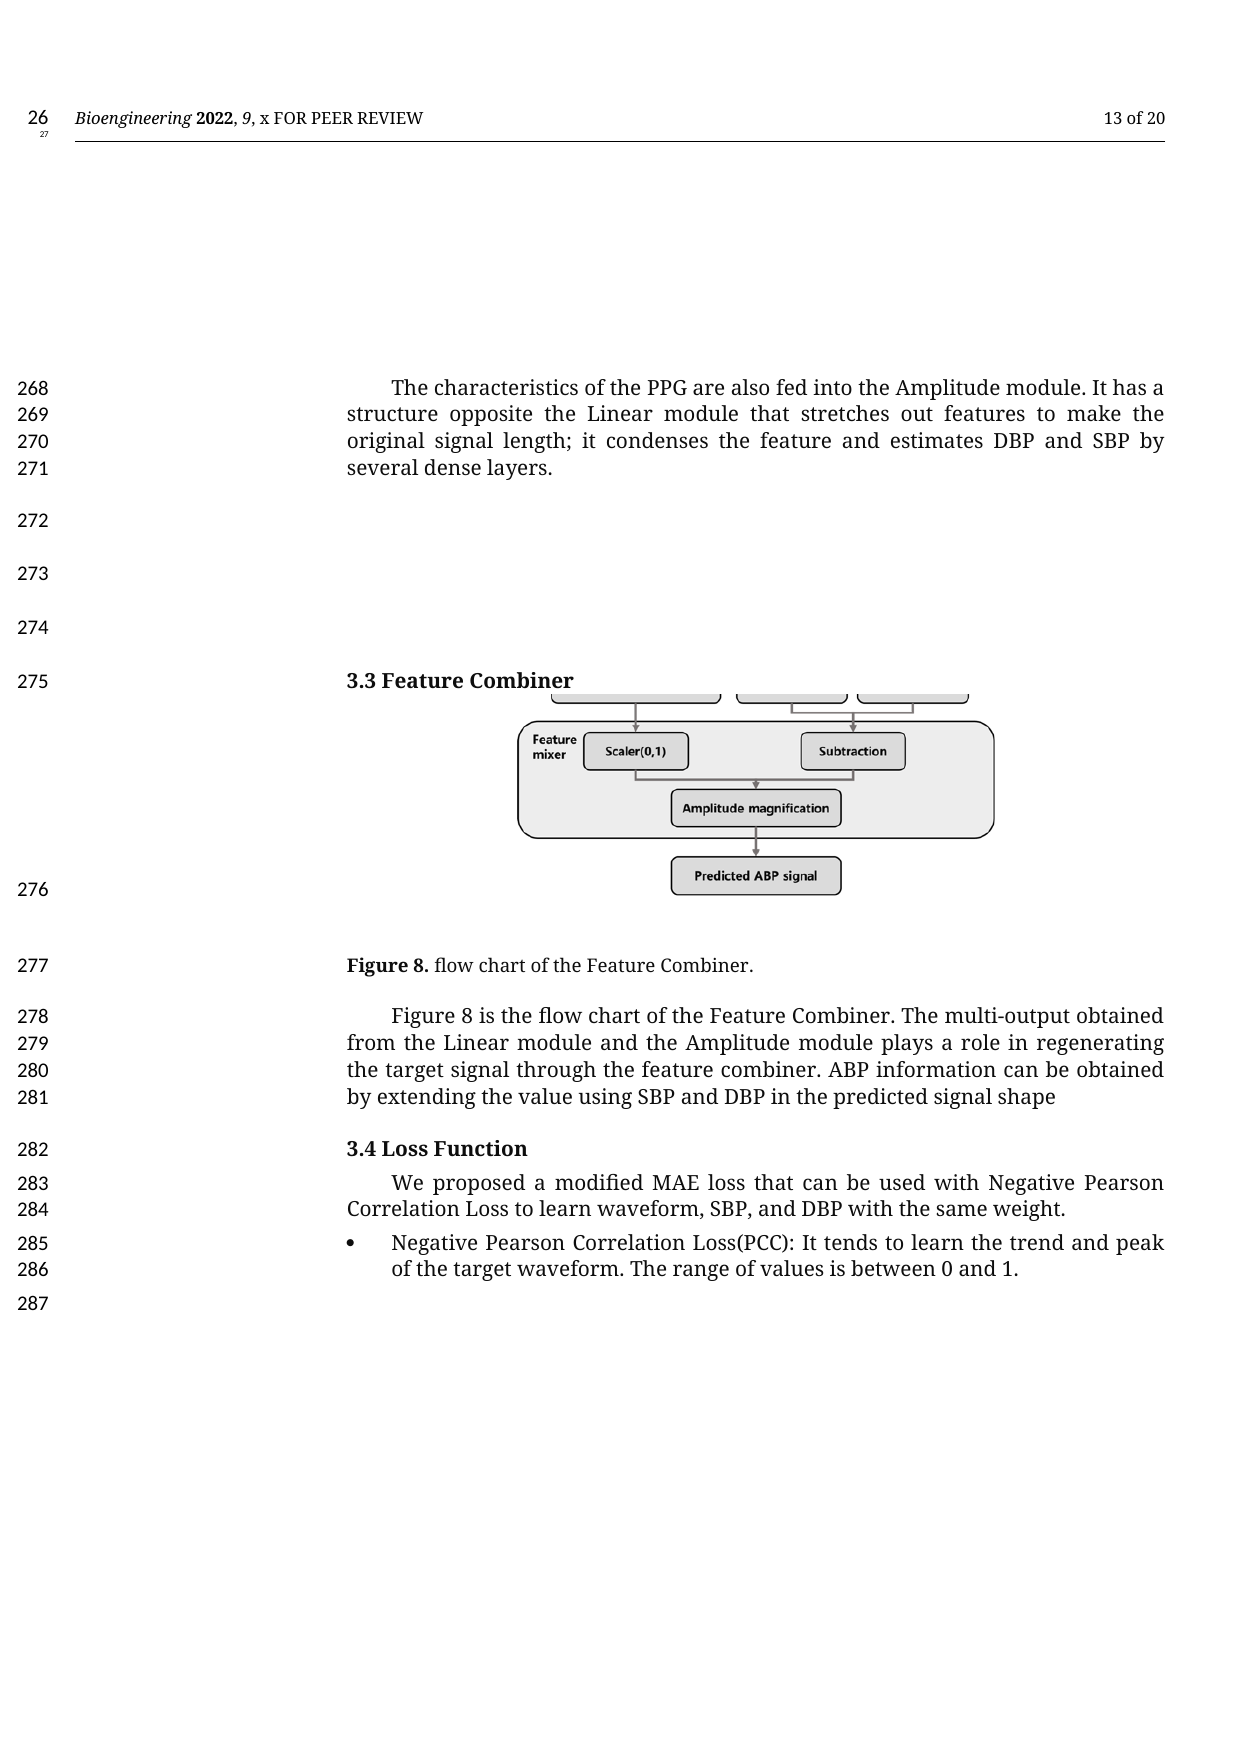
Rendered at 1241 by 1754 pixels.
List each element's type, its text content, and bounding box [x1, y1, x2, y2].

text Figure 8 is the flow chart of the Feature Combiner. The multi-output obtained from the Linear module and the Amplitude module plays a role in regenerating the target signal through the feature combiner. ABP information can be obtained by extending the value using SBP and DBP in the predicted signal shape [347, 1002, 1165, 1110]
text Figure 8. flow chart of the Feature Combiner. [347, 953, 1165, 977]
picture [517, 694, 995, 896]
subtitle 3.4 Loss Function [347, 1135, 1165, 1162]
text Negative Pearson Correlation Loss(PCC): It tends to learn the trend and peak of the target waveform. The range of values is between 0 and 1. [347, 1229, 1165, 1283]
text We proposed a modified MAE loss that can be used with Negative Pearson Correlation Loss to learn waveform, SBP, and DBP with the same weight. [347, 1168, 1165, 1222]
subtitle 3.3 Feature Combiner [347, 667, 1165, 694]
text The characteristics of the PPG are also fed into the Amplitude module. It has a structure opposite the Linear module that stretches out features to make the original signal length; it condenses the feature and estimates DBP and SBP by several dense layers. [347, 374, 1165, 482]
